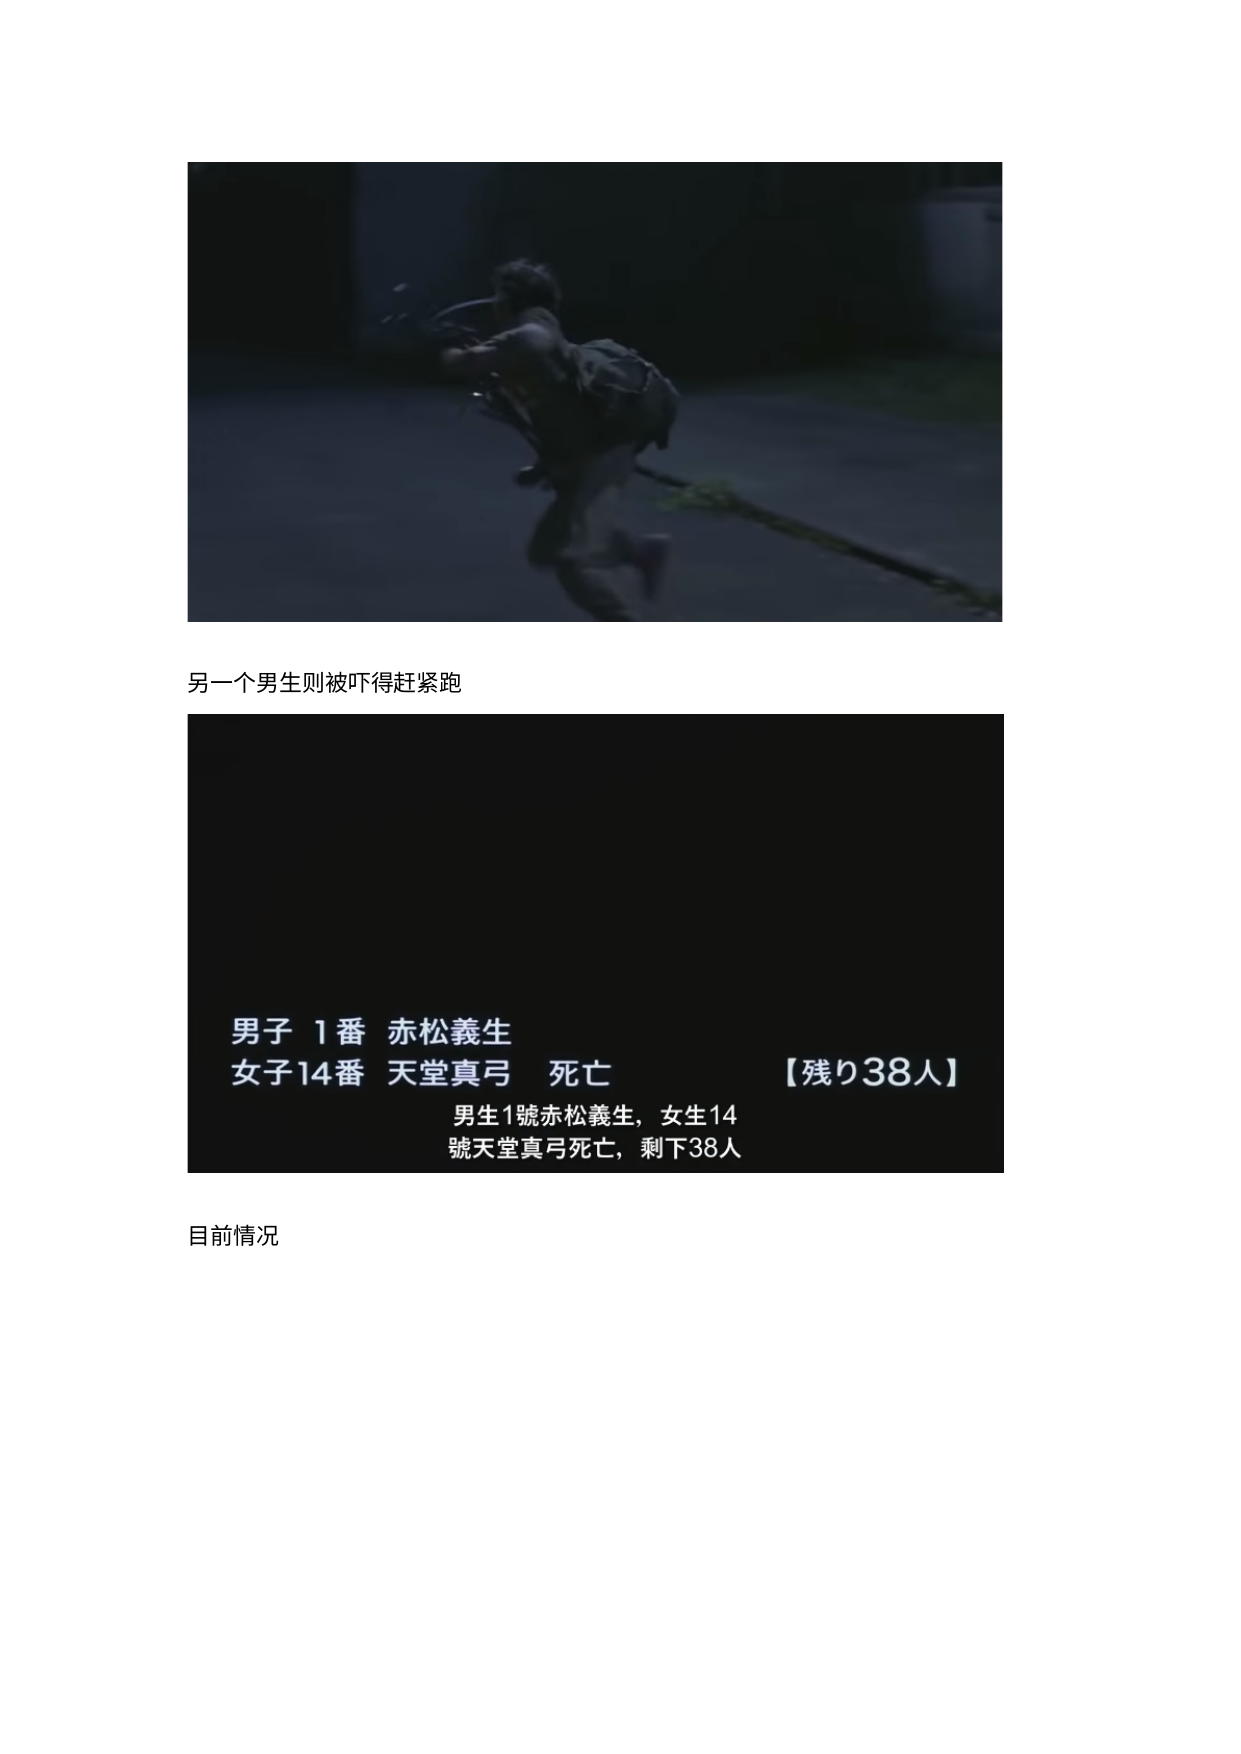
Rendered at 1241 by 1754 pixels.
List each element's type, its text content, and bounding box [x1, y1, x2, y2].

picture [187, 162, 1003, 622]
text 另一个男生则被吓得赶紧跑 [187, 649, 1053, 714]
picture [187, 714, 1004, 1173]
text 目前情况 [187, 1202, 1053, 1267]
